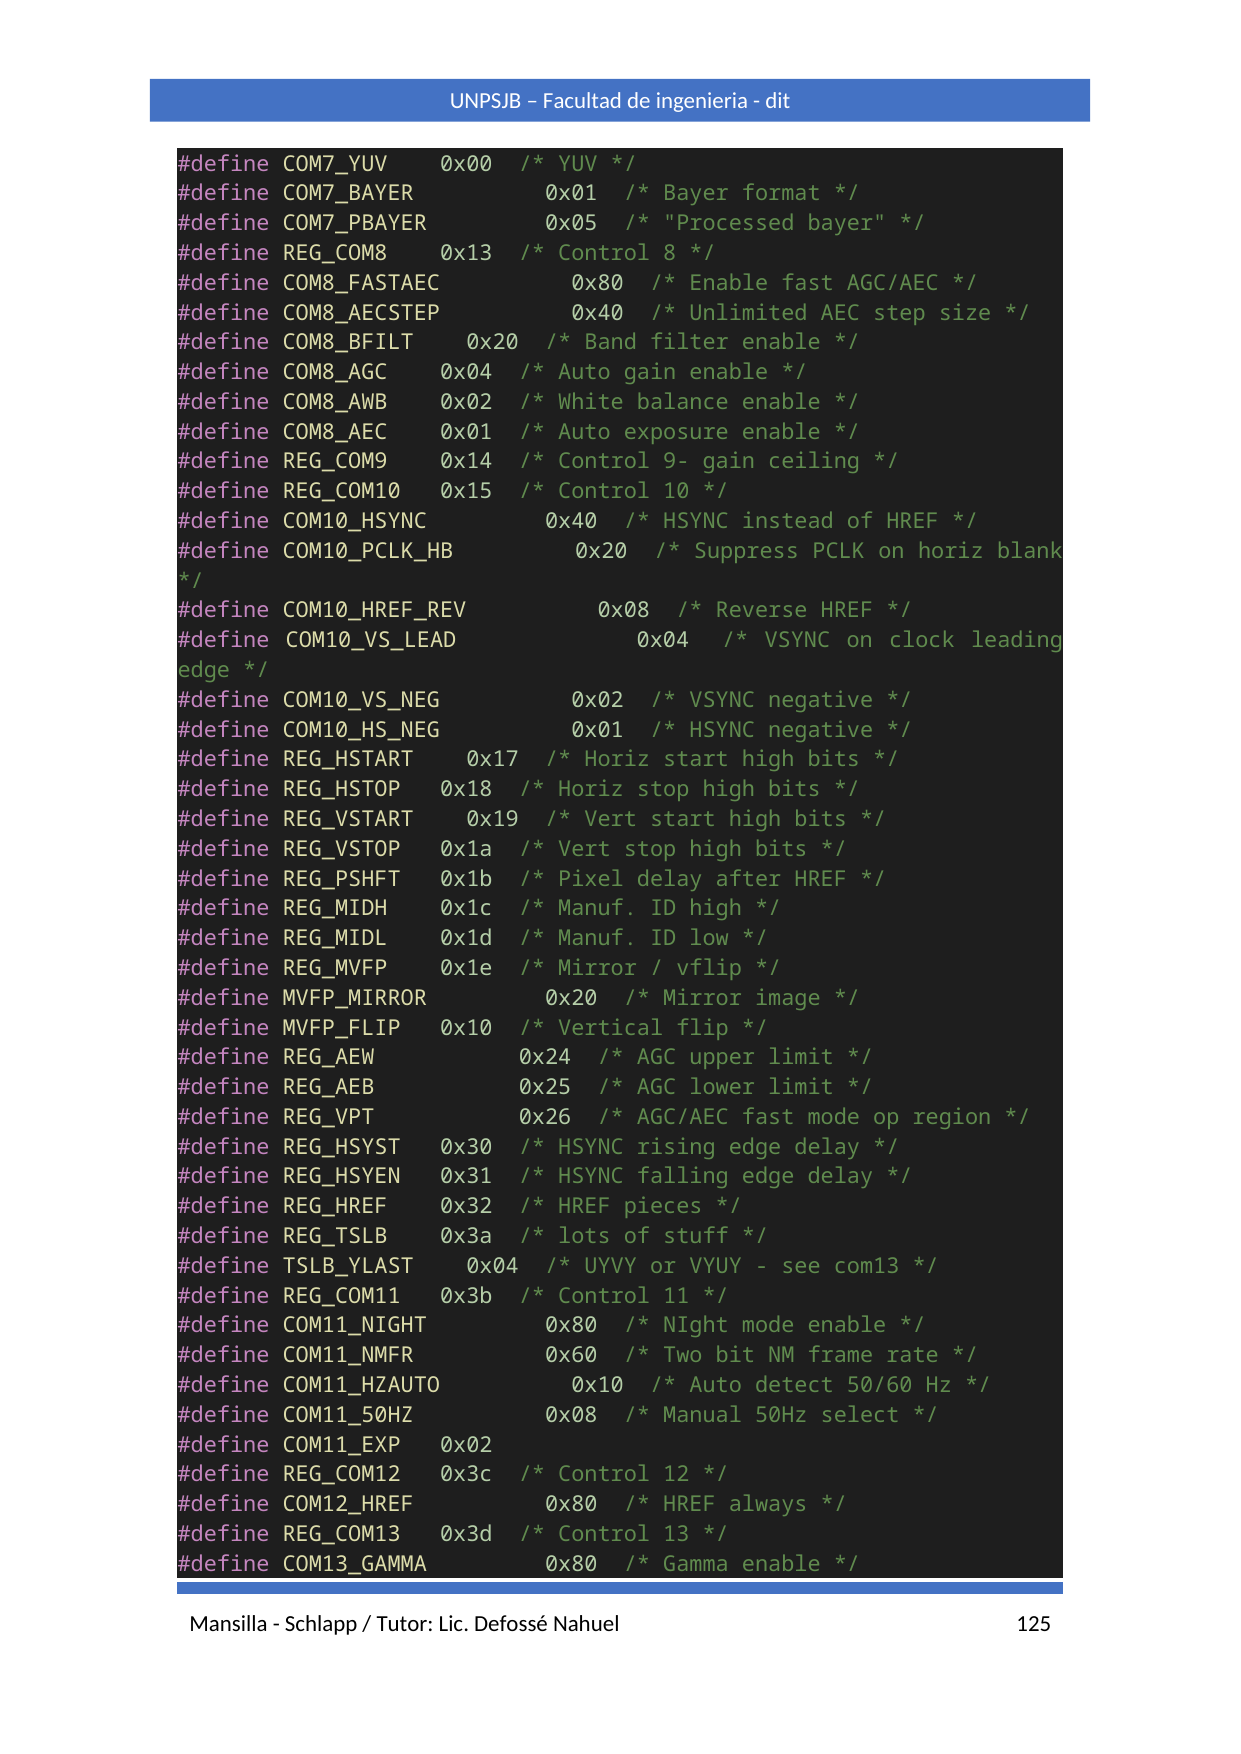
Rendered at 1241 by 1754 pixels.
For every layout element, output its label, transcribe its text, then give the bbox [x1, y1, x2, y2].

text #define COM11_NIGHT 0x80 /* NIght mode enable */ [177, 1309, 1063, 1339]
text #define REG_HSTOP 0x18 /* Horiz stop high bits */ [177, 773, 1063, 803]
text #define MVFP_MIRROR 0x20 /* Mirror image */ [177, 982, 1063, 1012]
text #define REG_VSTOP 0x1a /* Vert stop high bits */ [177, 833, 1063, 863]
text #define REG_AEB 0x25 /* AGC lower limit */ [177, 1071, 1063, 1101]
text #define REG_COM11 0x3b /* Control 11 */ [177, 1280, 1063, 1309]
text #define REG_COM9 0x14 /* Control 9- gain ceiling */ [177, 446, 1063, 475]
text #define COM11_HZAUTO 0x10 /* Auto detect 50/60 Hz */ [177, 1369, 1063, 1399]
text #define MVFP_FLIP 0x10 /* Vertical flip */ [177, 1012, 1063, 1041]
text #define REG_MIDL 0x1d /* Manuf. ID low */ [177, 922, 1063, 952]
text #define COM8_AEC 0x01 /* Auto exposure enable */ [177, 416, 1063, 446]
text #define REG_PSHFT 0x1b /* Pixel delay after HREF */ [177, 863, 1063, 892]
text #define COM13_GAMMA 0x80 /* Gamma enable */ [177, 1548, 1063, 1578]
text #define COM10_VS_NEG 0x02 /* VSYNC negative */ [177, 684, 1063, 714]
text #define COM8_BFILT 0x20 /* Band filter enable */ [177, 326, 1063, 356]
text #define COM11_NMFR 0x60 /* Two bit NM frame rate */ [177, 1339, 1063, 1369]
text #define COM10_HS_NEG 0x01 /* HSYNC negative */ [177, 714, 1063, 743]
text #define COM8_AWB 0x02 /* White balance enable */ [177, 386, 1063, 416]
text #define REG_HREF 0x32 /* HREF pieces */ [177, 1190, 1063, 1220]
text #define COM8_AECSTEP 0x40 /* Unlimited AEC step size */ [177, 297, 1063, 326]
text #define REG_COM12 0x3c /* Control 12 */ [177, 1458, 1063, 1488]
text #define REG_COM13 0x3d /* Control 13 */ [177, 1518, 1063, 1548]
text #define COM7_BAYER 0x01 /* Bayer format */ [177, 177, 1063, 207]
text #define REG_HSTART 0x17 /* Horiz start high bits */ [177, 743, 1063, 773]
text #define REG_VPT 0x26 /* AGC/AEC fast mode op region */ [177, 1101, 1063, 1131]
text #define REG_MVFP 0x1e /* Mirror / vflip */ [177, 952, 1063, 982]
text #define COM7_YUV 0x00 /* YUV */ [177, 148, 1063, 177]
text #define COM8_FASTAEC 0x80 /* Enable fast AGC/AEC */ [177, 267, 1063, 297]
text #define COM10_HREF_REV 0x08 /* Reverse HREF */ [177, 594, 1063, 624]
text #define REG_VSTART 0x19 /* Vert start high bits */ [177, 803, 1063, 833]
text #define COM10_VS_LEAD 0x04 /* VSYNC on clock leading edge */ [177, 624, 1063, 684]
text #define REG_HSYST 0x30 /* HSYNC rising edge delay */ [177, 1131, 1063, 1161]
text #define REG_COM10 0x15 /* Control 10 */ [177, 475, 1063, 505]
text #define COM7_PBAYER 0x05 /* "Processed bayer" */ [177, 207, 1063, 237]
text #define COM8_AGC 0x04 /* Auto gain enable */ [177, 356, 1063, 386]
text #define TSLB_YLAST 0x04 /* UYVY or VYUY - see com13 */ [177, 1250, 1063, 1280]
text #define REG_TSLB 0x3a /* lots of stuff */ [177, 1220, 1063, 1250]
text #define COM10_PCLK_HB 0x20 /* Suppress PCLK on horiz blank */ [177, 535, 1063, 594]
text #define REG_HSYEN 0x31 /* HSYNC falling edge delay */ [177, 1161, 1063, 1190]
text #define COM11_50HZ 0x08 /* Manual 50Hz select */ [177, 1399, 1063, 1429]
text #define COM11_EXP 0x02 [177, 1429, 1063, 1458]
text #define COM12_HREF 0x80 /* HREF always */ [177, 1488, 1063, 1518]
text #define REG_MIDH 0x1c /* Manuf. ID high */ [177, 892, 1063, 922]
text #define REG_COM8 0x13 /* Control 8 */ [177, 237, 1063, 267]
text #define COM10_HSYNC 0x40 /* HSYNC instead of HREF */ [177, 505, 1063, 535]
text #define REG_AEW 0x24 /* AGC upper limit */ [177, 1041, 1063, 1071]
